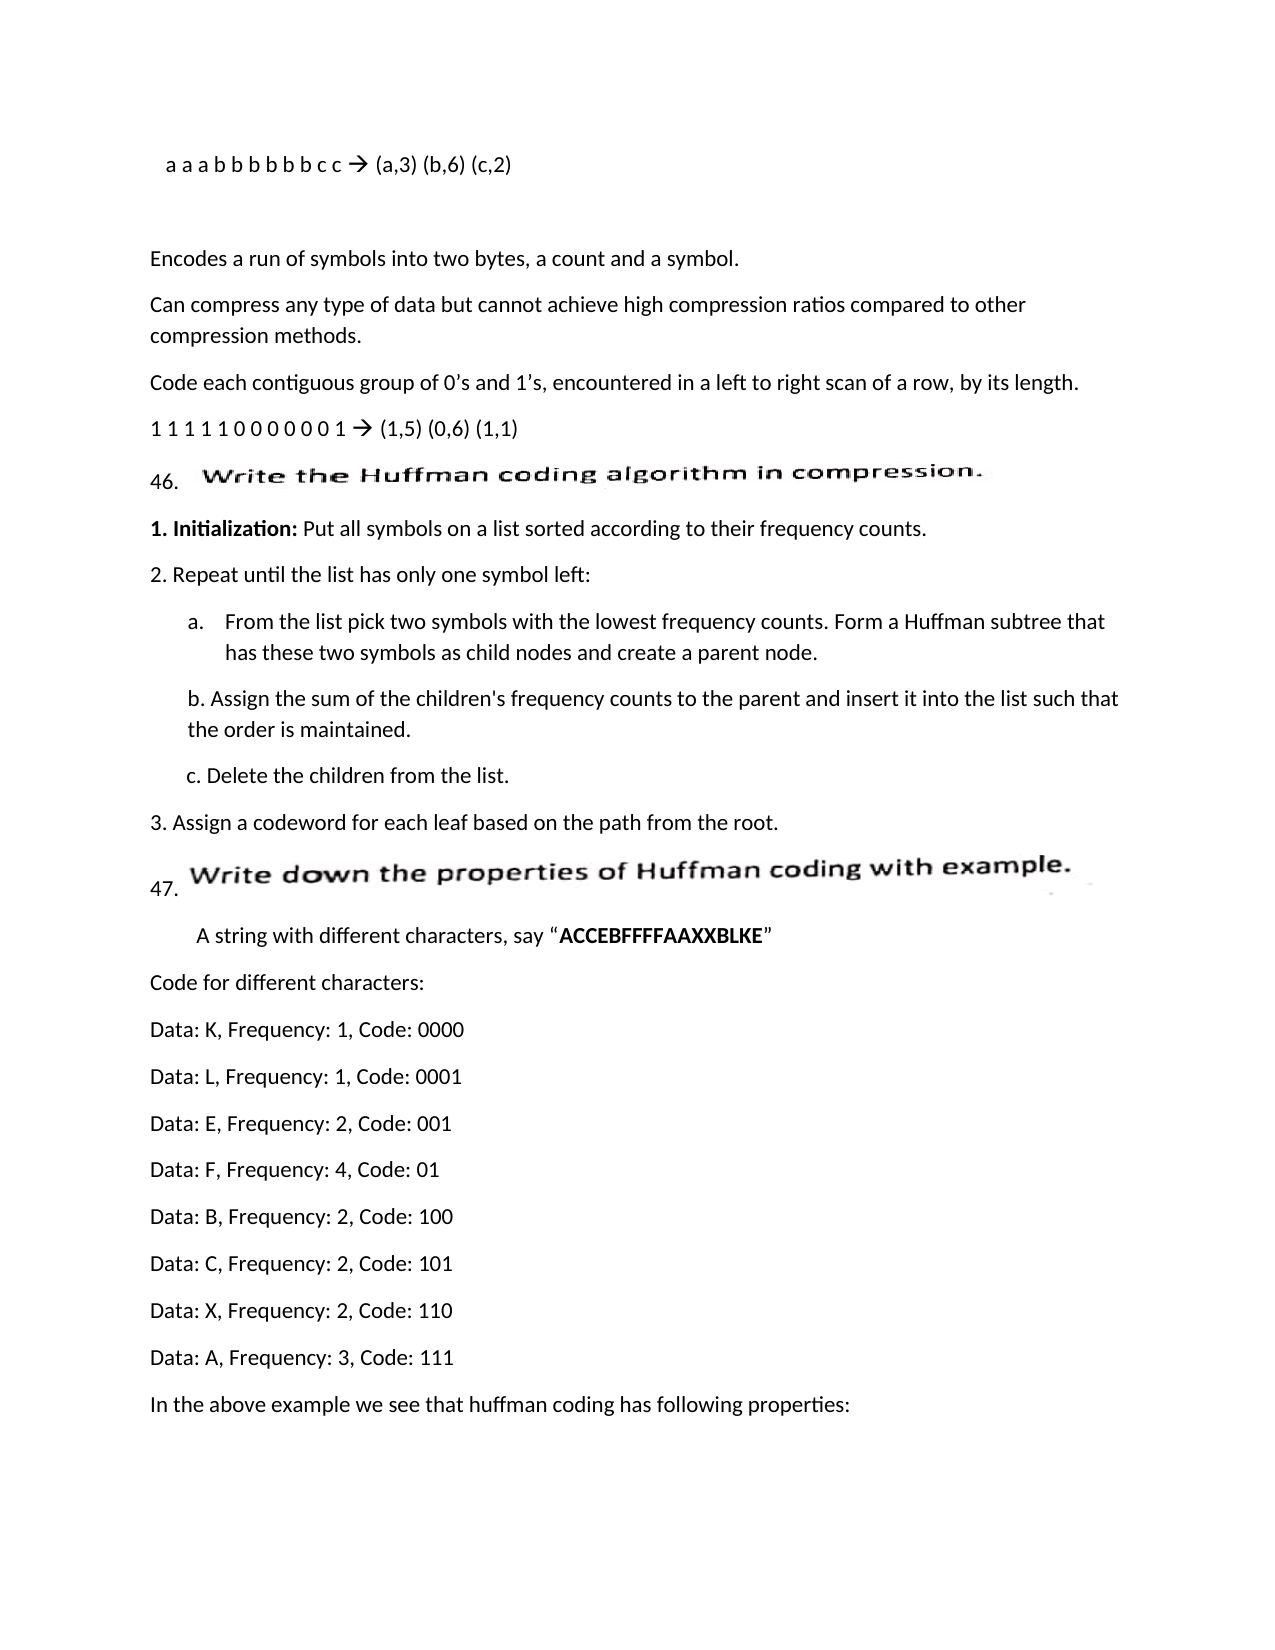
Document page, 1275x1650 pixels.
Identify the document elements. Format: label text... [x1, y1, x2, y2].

text Data: C, Frequency: 2, Code: 101 [150, 1249, 1125, 1277]
text Data: K, Frequency: 1, Code: 0000 [150, 1015, 1125, 1043]
text Data: X, Frequency: 2, Code: 110 [150, 1296, 1125, 1324]
text Encodes a run of symbols into two bytes, a count and a symbol. [150, 244, 1125, 272]
text Data: L, Frequency: 1, Code: 0001 [150, 1062, 1125, 1090]
text 46. [150, 461, 1125, 495]
text Data: F, Frequency: 4, Code: 01 [150, 1156, 1125, 1184]
text c. Delete the children from the list. [150, 762, 1125, 789]
text Code each contiguous group of 0’s and 1’s, encountered in a left to right scan of a row, by its length. [150, 368, 1125, 396]
text In the above example we see that huffman coding has following properties: [150, 1390, 1125, 1418]
text a a a b b b b b b c c (a,3) (b,6) (c,2) [150, 150, 1125, 178]
list From the list pick two symbols with the lowest frequency counts. Form a Huffman subtree that has these two symbols as child nodes and create a parent node. [187, 607, 1125, 666]
text Data: B, Frequency: 2, Code: 100 [150, 1202, 1125, 1231]
text 1. Initialization: Put all symbols on a list sorted according to their frequency counts. [150, 514, 1125, 542]
text Data: E, Frequency: 2, Code: 001 [150, 1109, 1125, 1137]
text 47. [150, 855, 1125, 902]
text 2. Repeat until the list has only one symbol left: [150, 561, 1125, 588]
text A string with different characters, say “ACCEBFFFFAAXXBLKE” [150, 921, 1125, 949]
text 3. Assign a codeword for each leaf based on the path from the root. [150, 808, 1125, 836]
text 1 1 1 1 1 0 0 0 0 0 0 1 (1,5) (0,6) (1,1) [150, 414, 1125, 443]
text Data: A, Frequency: 3, Code: 111 [150, 1343, 1125, 1371]
text Can compress any type of data but cannot achieve high compression ratios compared to other compression methods. [150, 291, 1125, 349]
text Code for different characters: [150, 968, 1125, 996]
text b. Assign the sum of the children's frequency counts to the parent and insert it into the list such that the order is maintained. [187, 684, 1125, 743]
